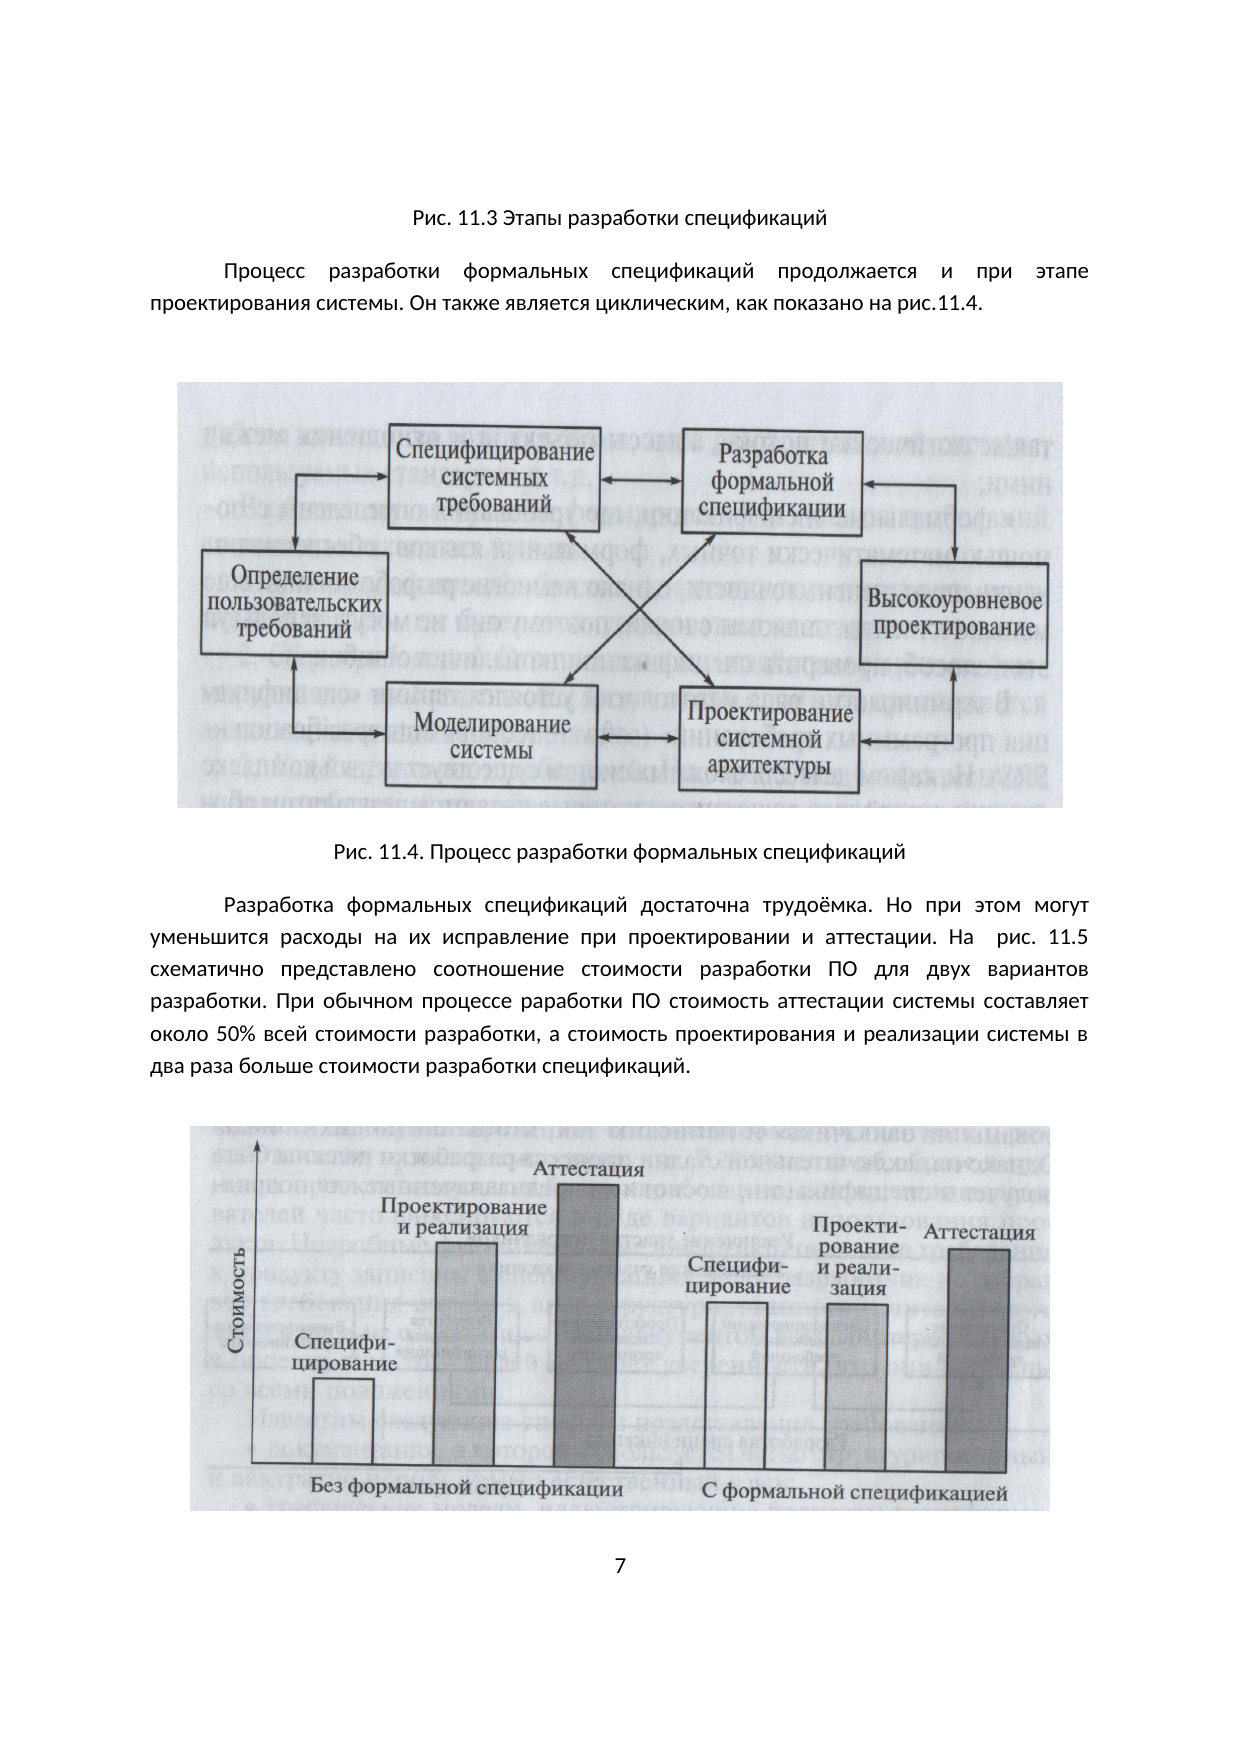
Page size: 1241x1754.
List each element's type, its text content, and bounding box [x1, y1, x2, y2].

text Разработка формальных спецификаций достаточна трудоёмка. Но при этом могут уменьшится расходы на их исправление при проектировании и аттестации. На рис. 11.5 схематично представлено соотношение стоимости разработки ПО для двух вариантов разработки. При обычном процессе раработки ПО стоимость аттестации системы составляет около 50% всей стоимости разработки, а стоимость проектирования и реализации системы в два раза больше стоимости разработки спецификаций. [150, 890, 1090, 1079]
picture [190, 1126, 1051, 1511]
text Процесс разработки формальных спецификаций продолжается и при этапе проектирования системы. Он также является циклическим, как показано на рис.11.4. [150, 256, 1090, 316]
picture [177, 382, 1063, 808]
text Рис. 11.3 Этапы разработки спецификаций [150, 203, 1090, 231]
